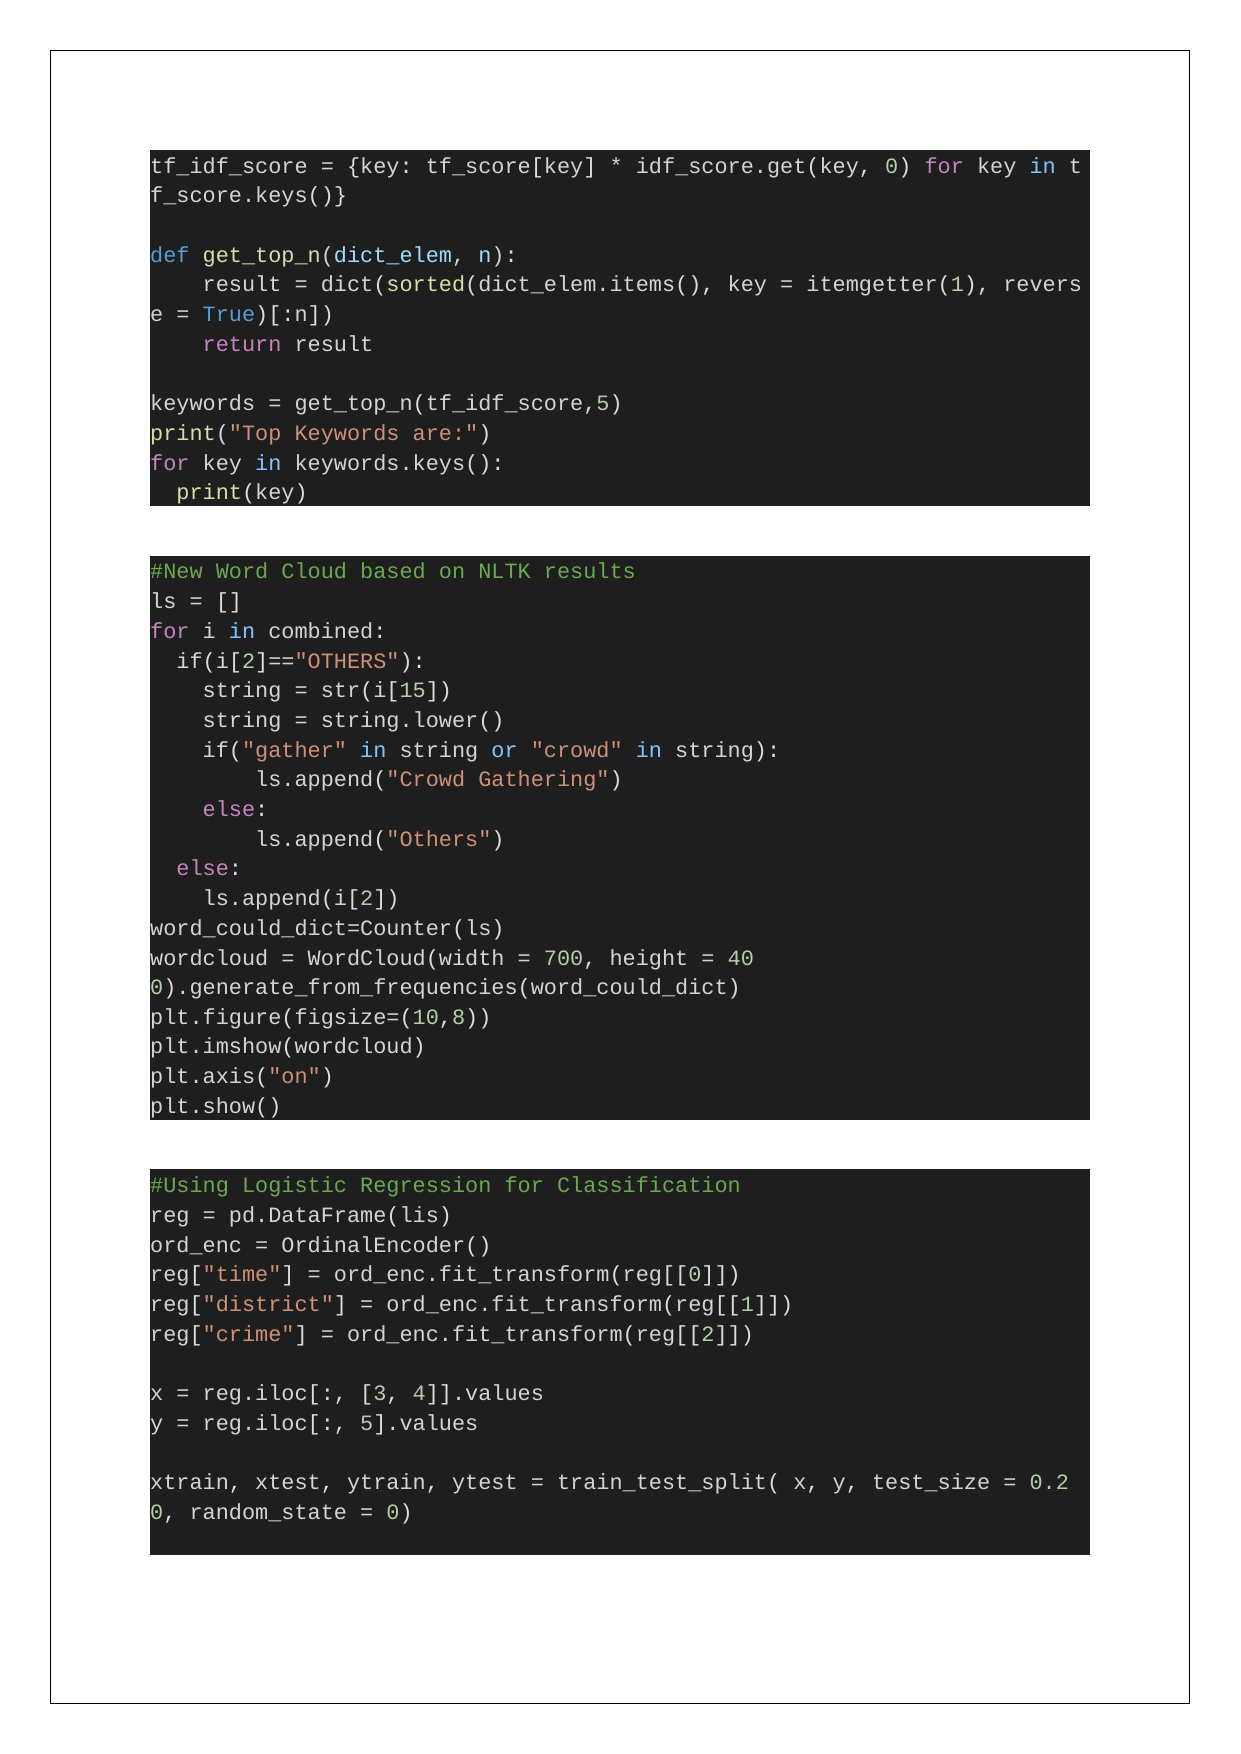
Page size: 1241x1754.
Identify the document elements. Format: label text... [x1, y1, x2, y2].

text print("Top Keywords are:") [150, 417, 1090, 447]
text string = str(i[15]) [150, 674, 1090, 704]
text print(key) [150, 477, 1090, 506]
text plt.axis("on") [150, 1061, 1090, 1090]
text x = reg.iloc[:, [3, 4]].values [150, 1377, 1090, 1407]
text plt.figure(figsize=(10,8)) [150, 1001, 1090, 1031]
text else: [150, 853, 1090, 882]
text ls.append(i[2]) [150, 882, 1090, 912]
text reg["district"] = ord_enc.fit_transform(reg[[1]]) [150, 1288, 1090, 1318]
text ls = [] [150, 586, 1090, 615]
text #Using Logistic Regression for Classification [150, 1169, 1090, 1199]
text tf_idf_score = {key: tf_score[key] * idf_score.get(key, 0) for key in tf_score.keys()} [150, 150, 1090, 209]
text plt.imshow(wordcloud) [150, 1031, 1090, 1061]
text wordcloud = WordCloud(width = 700, height = 400).generate_from_frequencies(word_could_dict) [150, 942, 1090, 1001]
text y = reg.iloc[:, 5].values [150, 1407, 1090, 1437]
text ls.append("Crowd Gathering") [150, 764, 1090, 793]
text string = string.lower() [150, 704, 1090, 734]
text keywords = get_top_n(tf_idf_score,5) [150, 387, 1090, 417]
text for i in combined: [150, 615, 1090, 645]
text if("gather" in string or "crowd" in string): [150, 734, 1090, 764]
text ls.append("Others") [150, 823, 1090, 853]
text def get_top_n(dict_elem, n): [150, 239, 1090, 269]
text reg["crime"] = ord_enc.fit_transform(reg[[2]]) [150, 1318, 1090, 1348]
text if(i[2]=="OTHERS"): [150, 645, 1090, 674]
text result = dict(sorted(dict_elem.items(), key = itemgetter(1), reverse = True)[:n]) [150, 269, 1090, 328]
text reg["time"] = ord_enc.fit_transform(reg[[0]]) [150, 1258, 1090, 1288]
text ord_enc = OrdinalEncoder() [150, 1229, 1090, 1258]
text plt.show() [150, 1090, 1090, 1120]
text for key in keywords.keys(): [150, 447, 1090, 477]
text word_could_dict=Counter(ls) [150, 912, 1090, 942]
text xtrain, xtest, ytrain, ytest = train_test_split( x, y, test_size = 0.20, random_state = 0) [150, 1466, 1090, 1526]
text reg = pd.DataFrame(lis) [150, 1199, 1090, 1229]
text return result [150, 328, 1090, 358]
text else: [150, 793, 1090, 823]
text #New Word Cloud based on NLTK results [150, 556, 1090, 586]
